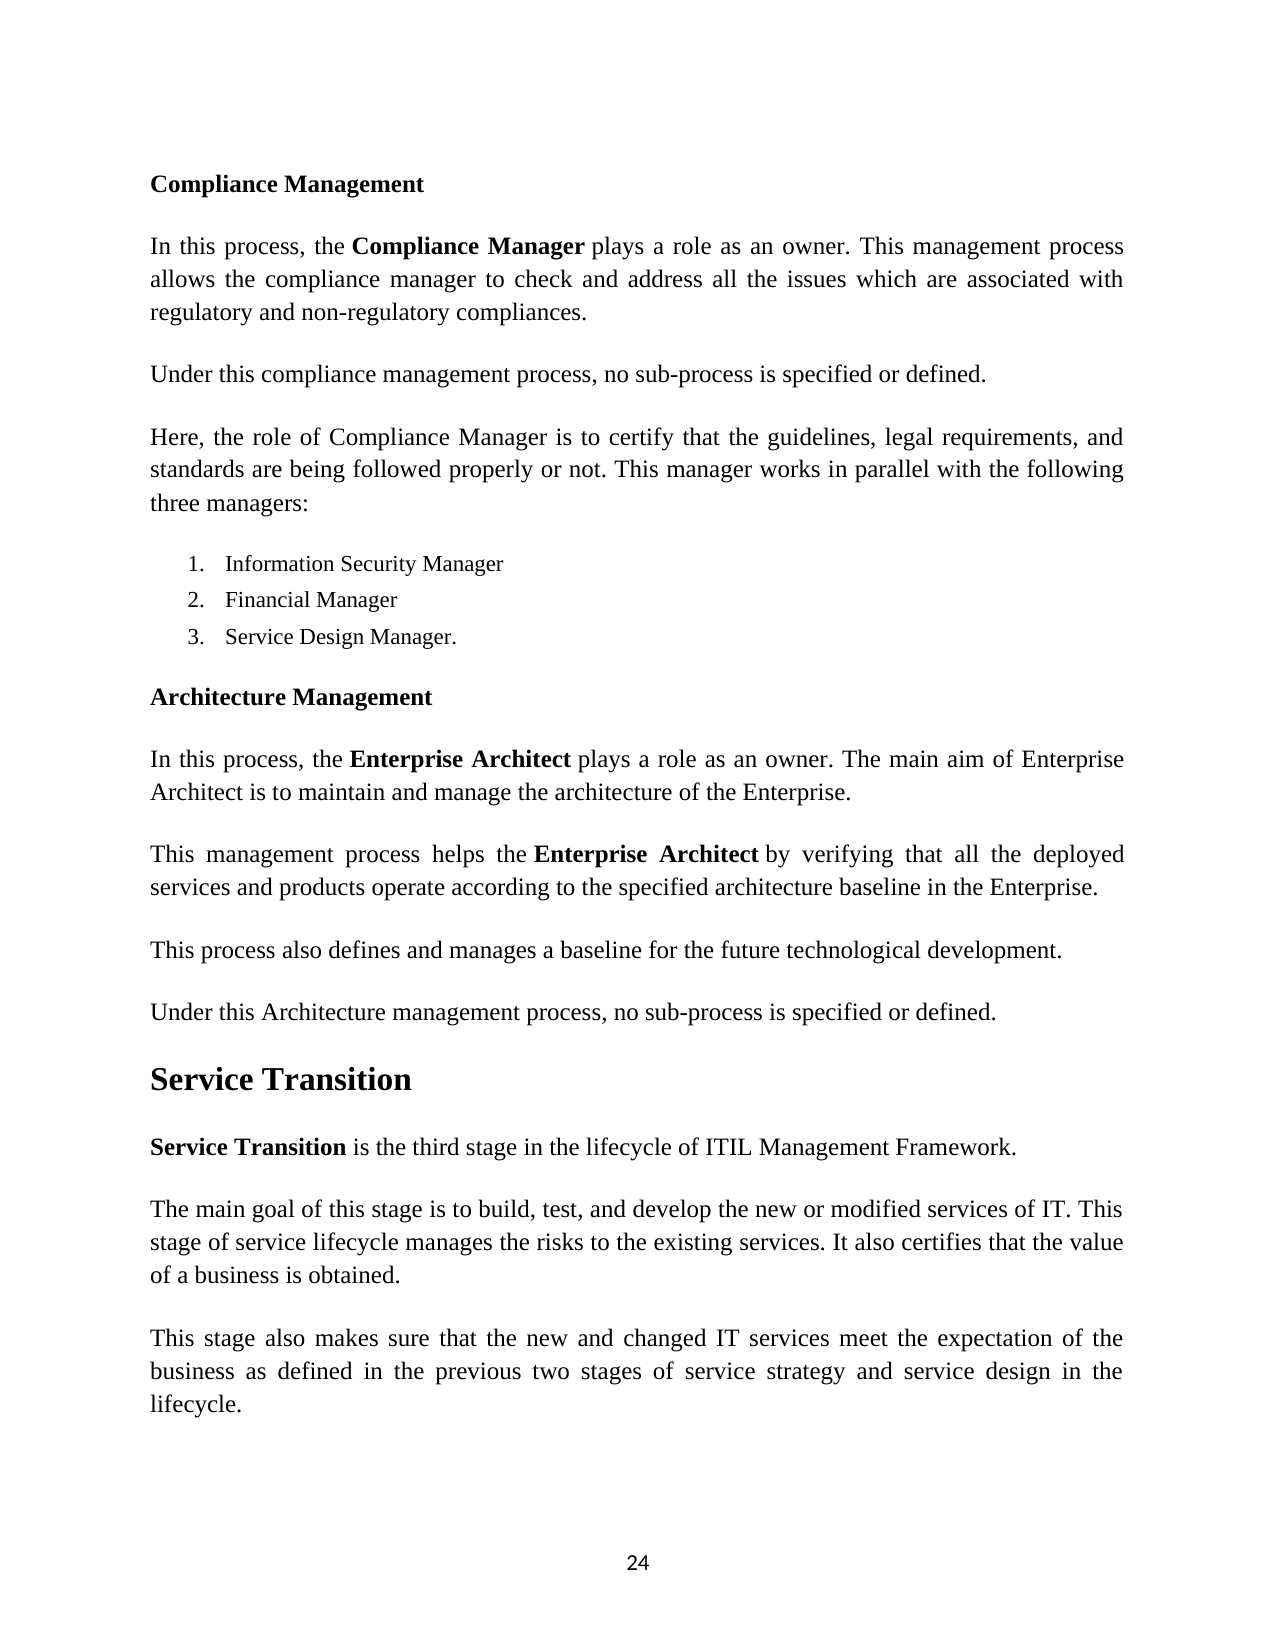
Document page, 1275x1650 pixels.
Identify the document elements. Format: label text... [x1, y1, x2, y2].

text This management process helps the Enterprise Architect by verifying that all the deployed services and products operate according to the specified architecture baseline in the Enterprise. [150, 839, 1125, 901]
text Here, the role of Compliance Manager is to certify that the guidelines, legal requirements, and standards are being followed properly or not. This manager works in parallel with the following three managers: [150, 422, 1125, 516]
text Under this Architecture management process, no sub-process is specified or defined. [150, 997, 1125, 1026]
text This stage also makes sure that the new and changed IT services meet the expectation of the business as defined in the previous two stages of service strategy and service design in the lifecycle. [150, 1323, 1125, 1417]
subtitle Service Transition [150, 1059, 1125, 1097]
list Information Security Manager [187, 550, 1125, 576]
text In this process, the Enterprise Architect plays a role as an owner. The main aim of Enterprise Architect is to maintain and manage the architecture of the Enterprise. [150, 744, 1125, 806]
text The main goal of this stage is to build, test, and develop the new or modified services of IT. This stage of service lifecycle manages the risks to the existing services. It also certifies that the value of a business is obtained. [150, 1194, 1125, 1289]
text Service Transition is the third stage in the lifecycle of ITIL Management Framework. [150, 1132, 1125, 1161]
text Under this compliance management process, no sub-process is specified or defined. [150, 359, 1125, 388]
text Compliance Management [150, 169, 1125, 198]
text This process also defines and manages a baseline for the future technological development. [150, 935, 1125, 963]
list Financial Manager [187, 586, 1125, 613]
text In this process, the Compliance Manager plays a role as an owner. This management process allows the compliance manager to check and address all the issues which are associated with regulatory and non-regulatory compliances. [150, 231, 1125, 326]
text Architecture Management [150, 682, 1125, 711]
list Service Design Manager. [187, 623, 1125, 649]
